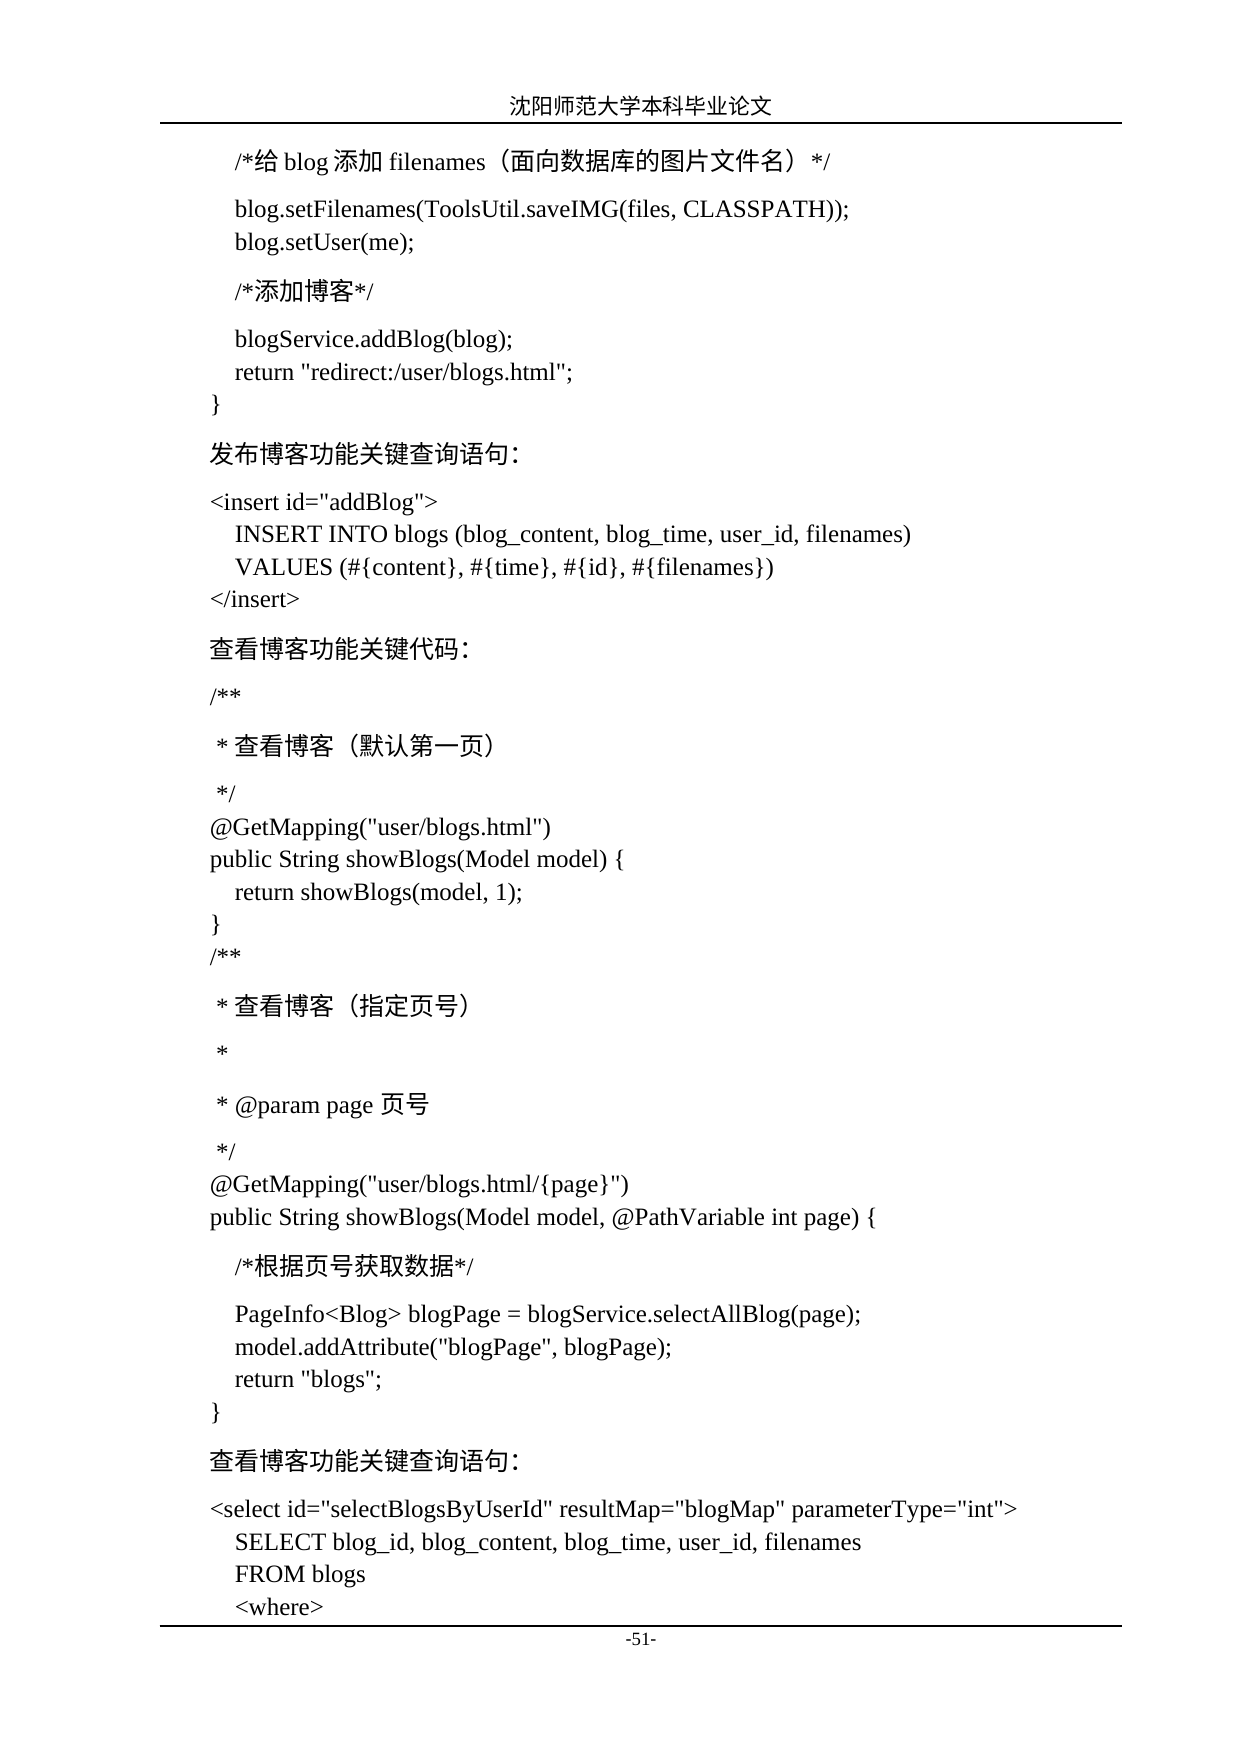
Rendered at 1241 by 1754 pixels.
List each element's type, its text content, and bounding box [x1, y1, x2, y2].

text return showBlogs(model, 1); [159, 875, 1122, 907]
text public String showBlogs(Model model) { [159, 842, 1122, 875]
text PageInfo<Blog> blogPage = blogService.selectAllBlog(page); [159, 1297, 1122, 1330]
text } [159, 907, 1122, 940]
text <where> [159, 1590, 1122, 1622]
text */ [159, 777, 1122, 810]
text /*添加博客*/ [159, 257, 1122, 322]
text /** [159, 680, 1122, 712]
text blog.setFilenames(ToolsUtil.saveIMG(files, CLASSPATH)); [159, 192, 1122, 225]
text @GetMapping("user/blogs.html") [159, 810, 1122, 842]
text 查看博客功能关键代码： [159, 615, 1122, 680]
text * @param page 页号 [159, 1070, 1122, 1135]
text </insert> [159, 582, 1122, 615]
text * 查看博客（指定页号） [159, 972, 1122, 1037]
text /** [159, 940, 1122, 972]
text SELECT blog_id, blog_content, blog_time, user_id, filenames [159, 1525, 1122, 1557]
text * [159, 1037, 1122, 1070]
text return "blogs"; [159, 1362, 1122, 1395]
text model.addAttribute("blogPage", blogPage); [159, 1330, 1122, 1362]
text /*给blog添加filenames（面向数据库的图片文件名）*/ [159, 127, 1122, 192]
text } [159, 387, 1122, 420]
text FROM blogs [159, 1557, 1122, 1590]
text * 查看博客（默认第一页） [159, 712, 1122, 777]
text INSERT INTO blogs (blog_content, blog_time, user_id, filenames) [159, 517, 1122, 550]
text blog.setUser(me); [159, 225, 1122, 257]
text 发布博客功能关键查询语句： [159, 420, 1122, 485]
text } [159, 1395, 1122, 1427]
text @GetMapping("user/blogs.html/{page}") [159, 1167, 1122, 1200]
text blogService.addBlog(blog); [159, 322, 1122, 355]
text public String showBlogs(Model model, @PathVariable int page) { [159, 1200, 1122, 1232]
text return "redirect:/user/blogs.html"; [159, 355, 1122, 387]
text /*根据页号获取数据*/ [159, 1232, 1122, 1297]
text <select id="selectBlogsByUserId" resultMap="blogMap" parameterType="int"> [159, 1492, 1122, 1525]
text VALUES (#{content}, #{time}, #{id}, #{filenames}) [159, 550, 1122, 582]
text */ [159, 1135, 1122, 1167]
text 查看博客功能关键查询语句： [159, 1427, 1122, 1492]
text <insert id="addBlog"> [159, 485, 1122, 517]
